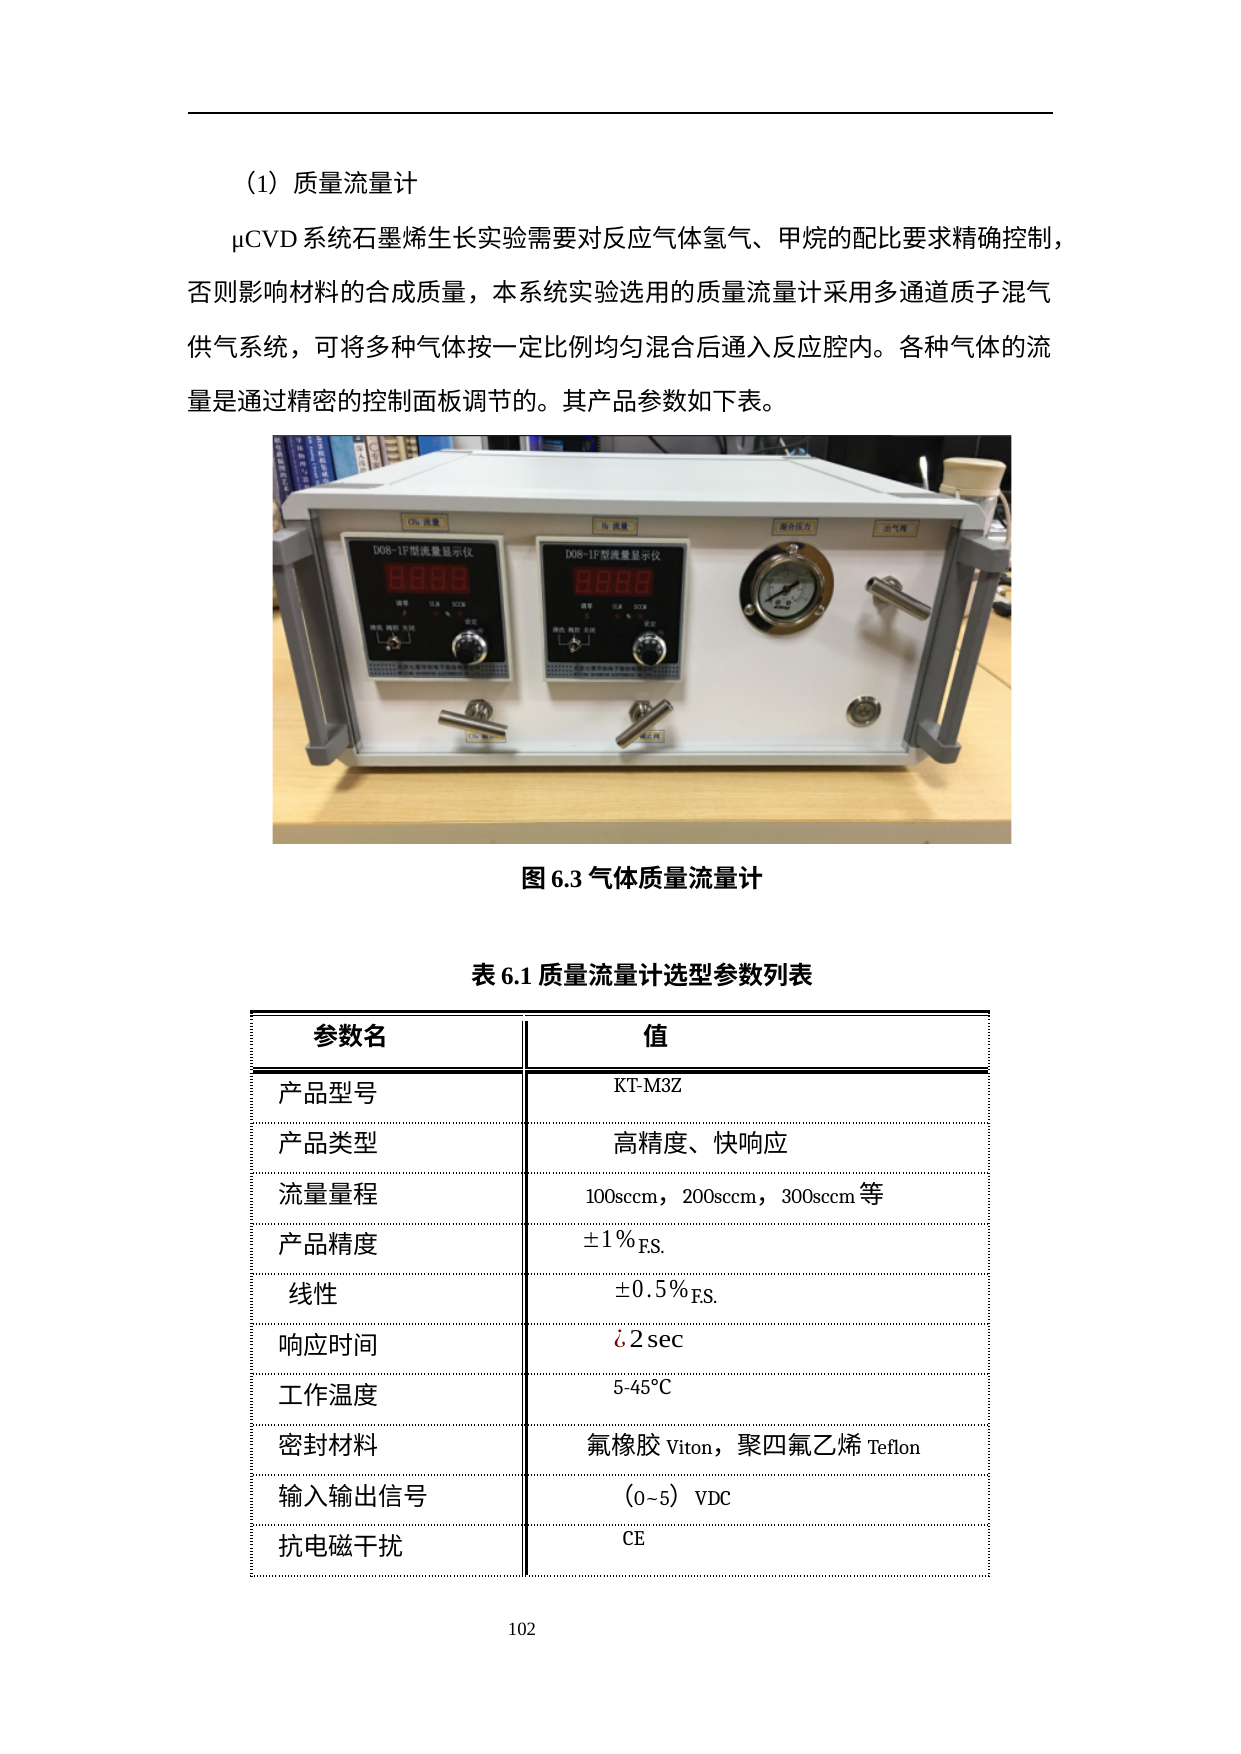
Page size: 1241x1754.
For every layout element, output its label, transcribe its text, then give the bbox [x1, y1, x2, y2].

table_cell KT-M3Z [528, 1074, 989, 1122]
table_cell （0~5）VDC [528, 1474, 989, 1524]
table_cell 密封材料 [251, 1424, 522, 1474]
table_cell 输入输出信号 [251, 1474, 522, 1524]
table_header 参数名 [251, 1013, 525, 1067]
text 表6.1 质量流量计选型参数列表 [187, 956, 1053, 992]
table_cell 氟橡胶Viton，聚四氟乙烯Teflon [528, 1424, 989, 1474]
table_cell 产品精度 [251, 1223, 522, 1273]
table_header 值 [525, 1016, 989, 1067]
table_cell [528, 1323, 989, 1373]
table_cell F.S. [528, 1273, 989, 1323]
table_cell 流量量程 [251, 1172, 522, 1222]
text μCVD系统石墨烯生长实验需要对反应气体氢气、甲烷的配比要求精确控制，否则影响材料的合成质量，本系统实验选用的质量流量计采用多通道质子混气供气系统，可将多种气体按一定比例均匀混合后通入反应腔内。各种气体的流量是通过精密的控制面板调节的。其产品参数如下表。 [187, 218, 1053, 418]
table_cell 响应时间 [251, 1323, 522, 1373]
table_cell 工作温度 [251, 1373, 522, 1424]
picture [272, 435, 1012, 844]
table_cell 线性 [251, 1273, 522, 1323]
table_cell F.S. [528, 1223, 989, 1273]
table_cell 产品类型 [251, 1122, 522, 1172]
table_cell 抗电磁干扰 [251, 1524, 522, 1574]
table_cell 产品型号 [251, 1074, 522, 1122]
table_cell 5-45℃ [528, 1373, 989, 1424]
list 质量流量计 [187, 164, 1053, 200]
table_cell 100sccm，200sccm，300sccm等 [528, 1172, 989, 1222]
table_cell CE [528, 1524, 989, 1574]
table_cell 高精度、快响应 [528, 1122, 989, 1172]
text 图6.3 气体质量流量计 [187, 858, 1053, 894]
